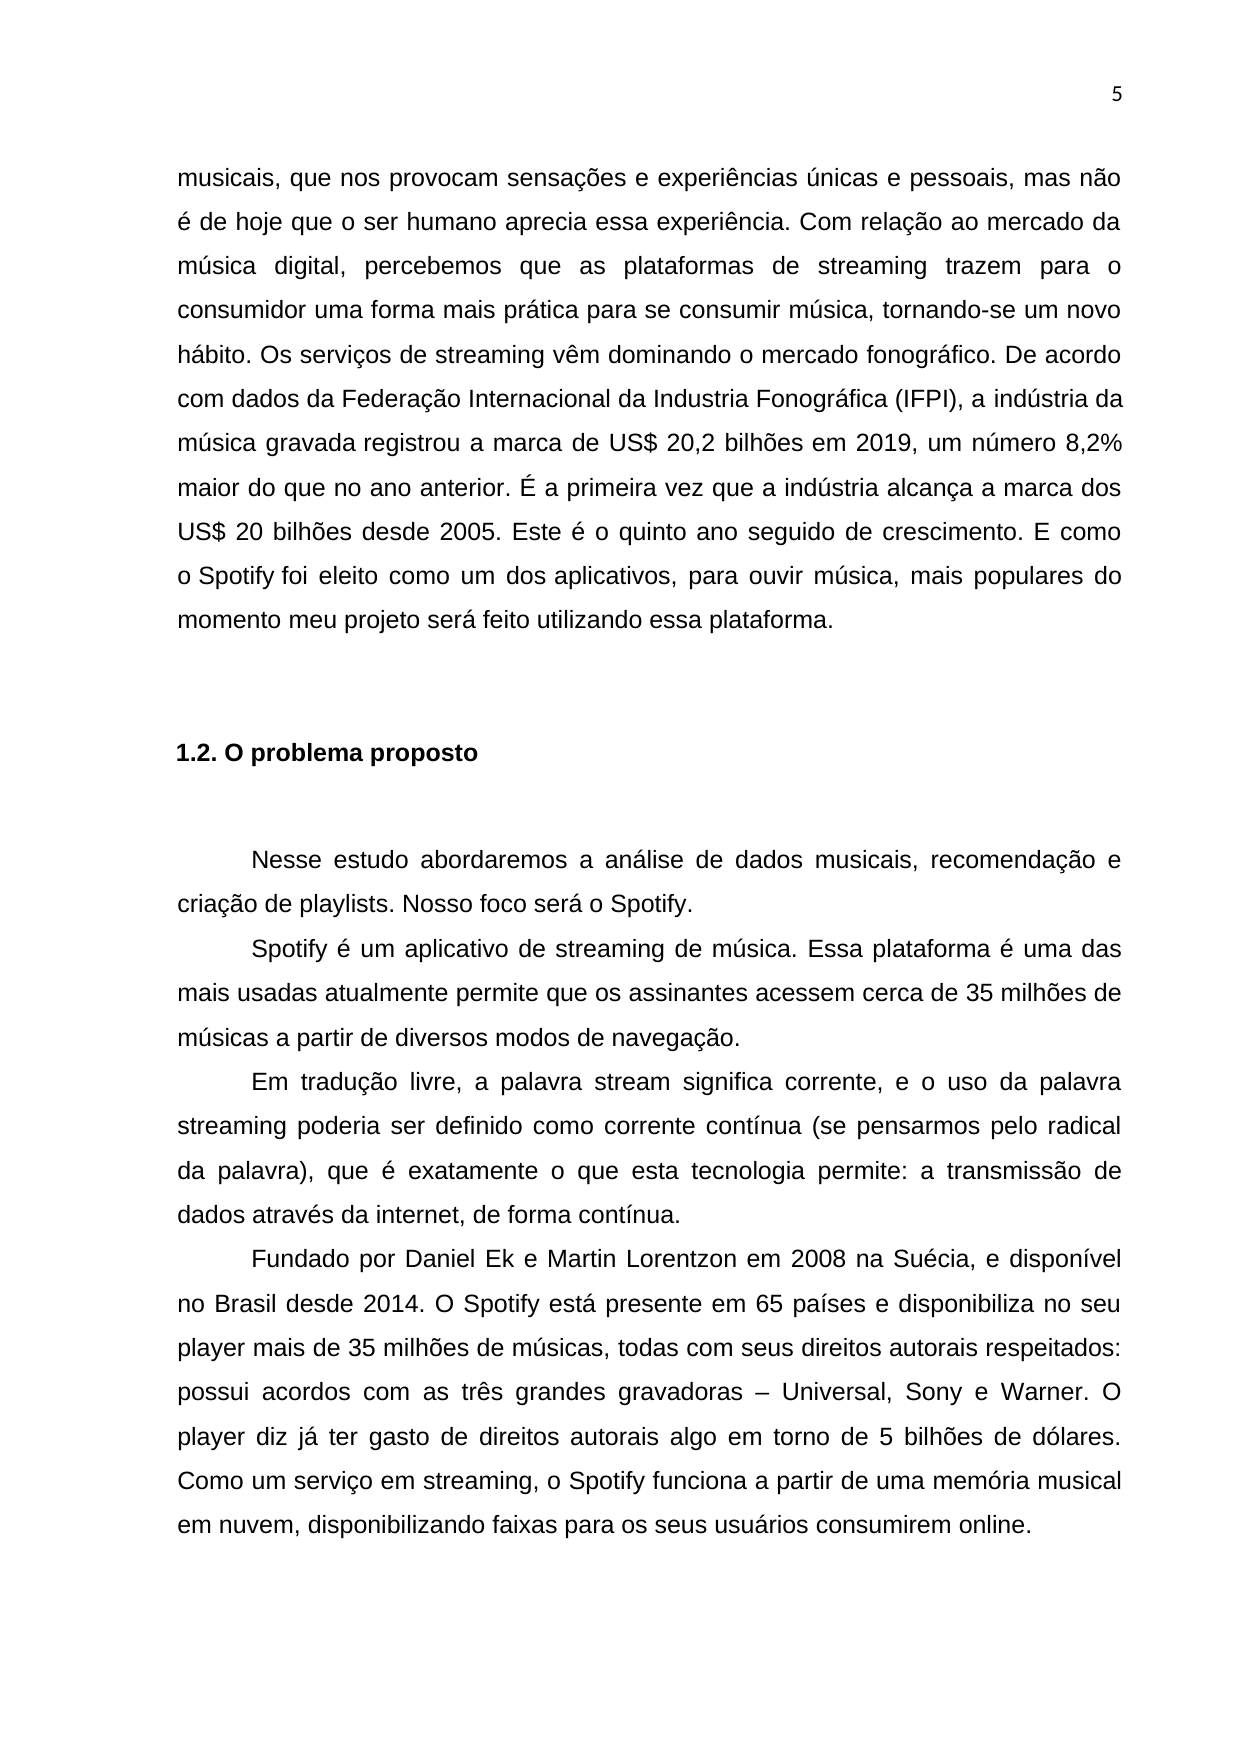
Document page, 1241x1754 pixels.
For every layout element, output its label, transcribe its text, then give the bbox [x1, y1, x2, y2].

text Nesse estudo abordaremos a análise de dados musicais, recomendação e criação de playlists. Nosso foco será o Spotify. [177, 845, 1123, 918]
subtitle 1.2. O problema proposto [176, 738, 1203, 766]
text Spotify é um aplicativo de streaming de música. Essa plataforma é uma das mais usadas atualmente permite que os assinantes acessem cerca de 35 milhões de músicas a partir de diversos modos de navegação. [177, 934, 1123, 1051]
text Fundado por Daniel Ek e Martin Lorentzon em 2008 na Suécia, e disponível no Brasil desde 2014. O Spotify está presente em 65 países e disponibiliza no seu player mais de 35 milhões de músicas, todas com seus direitos autorais respeitados: possui acordos com as três grandes gravadoras – Universal, Sony e Warner. O player diz já ter gasto de direitos autorais algo em torno de 5 bilhões de dólares. Como um serviço em streaming, o Spotify funciona a partir de uma memória musical em nuvem, disponibilizando faixas para os seus usuários consumirem online. [177, 1244, 1123, 1539]
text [177, 163, 1123, 634]
text Em tradução livre, a palavra stream significa corrente, e o uso da palavra streaming poderia ser definido como corrente contínua (se pensarmos pelo radical da palavra), que é exatamente o que esta tecnologia permite: a transmissão de dados através da internet, de forma contínua. [177, 1067, 1123, 1229]
